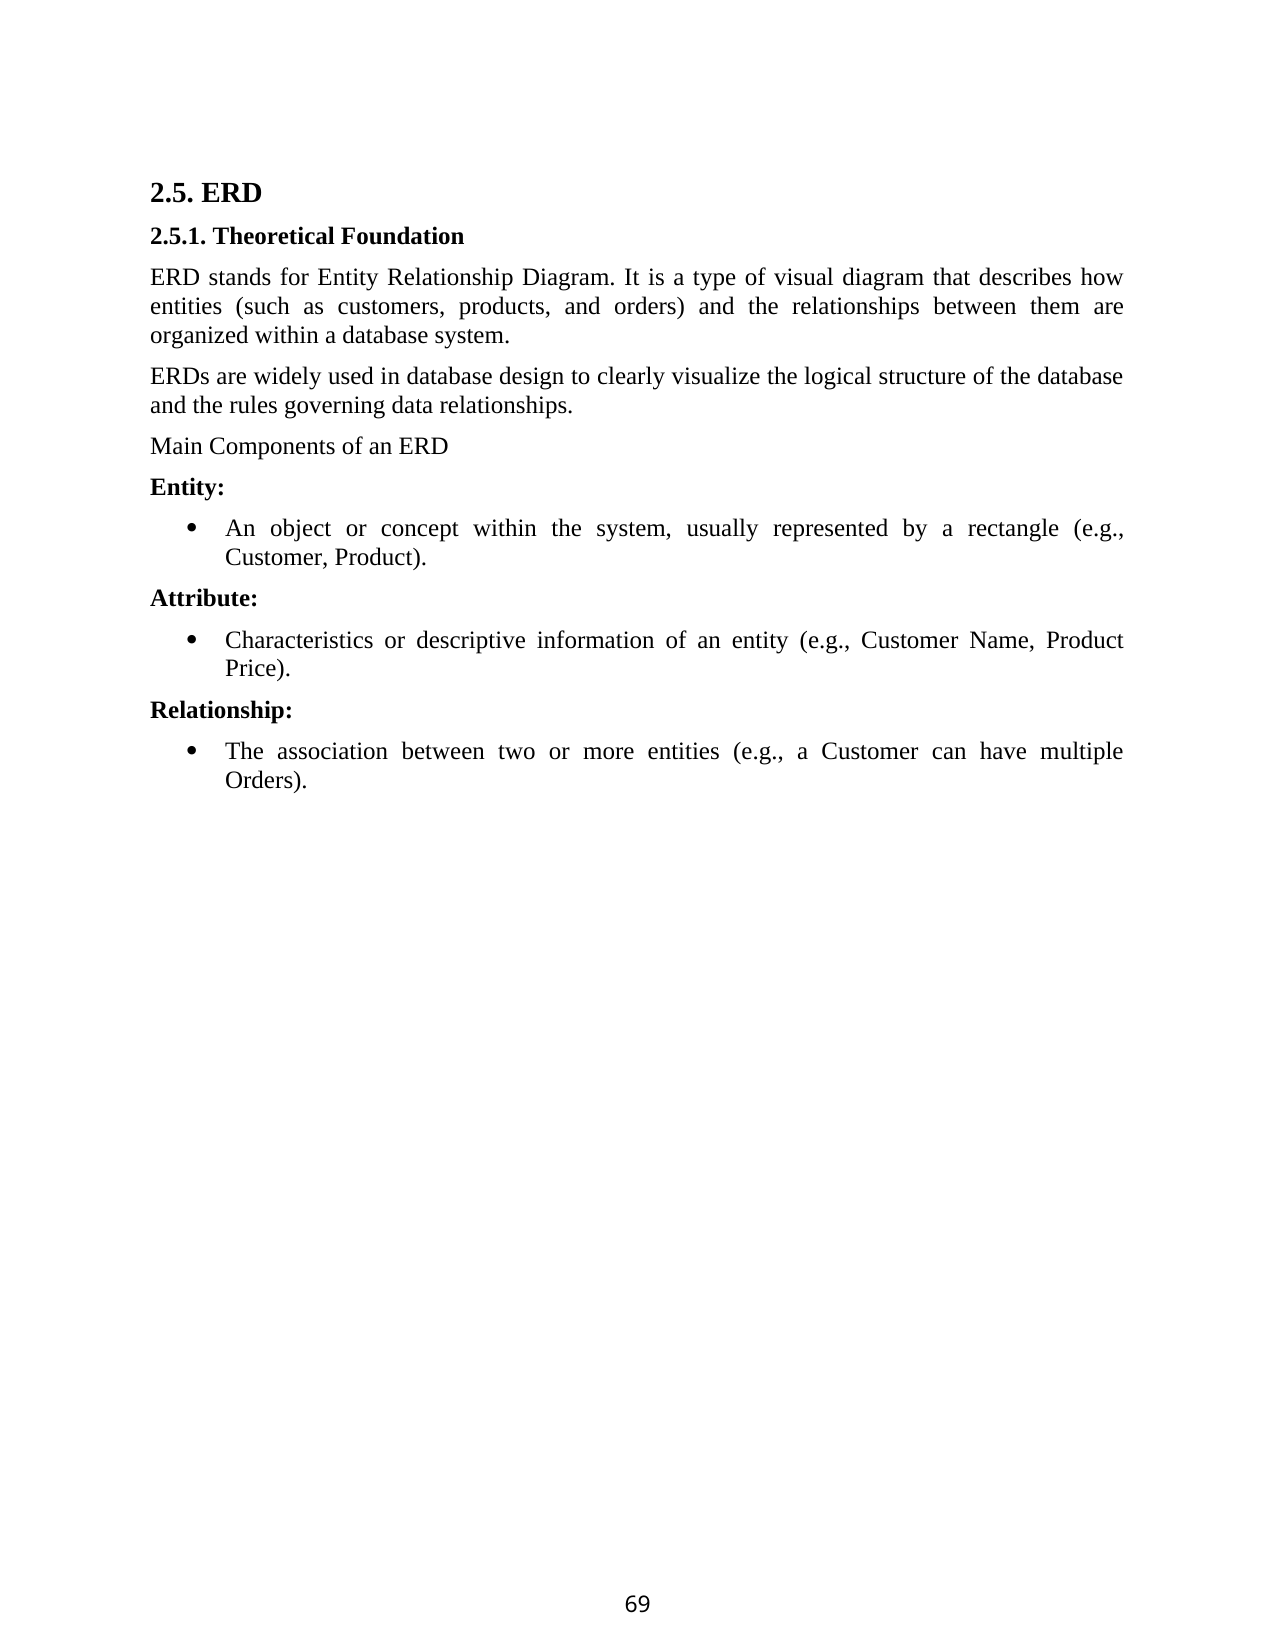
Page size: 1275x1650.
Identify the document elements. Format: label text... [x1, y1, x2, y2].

list The association between two or more entities (e.g., a Customer can have multiple Orders). [187, 736, 1125, 793]
text ERDs are widely used in database design to clearly visualize the logical structure of the database and the rules governing data relationships. [150, 361, 1125, 418]
text ERD stands for Entity Relationship Diagram. It is a type of visual diagram that describes how entities (such as customers, products, and orders) and the relationships between them are organized within a database system. [150, 262, 1125, 348]
text Entity: [150, 472, 1125, 501]
text 2.5.1. Theoretical Foundation [150, 221, 1125, 250]
list An object or concept within the system, usually represented by a rectangle (e.g., Customer, Product). [187, 513, 1125, 571]
text Relationship: [150, 695, 1125, 723]
list Characteristics or descriptive information of an entity (e.g., Customer Name, Product Price). [187, 625, 1125, 682]
text Attribute: [150, 583, 1125, 612]
text Main Components of an ERD [150, 431, 1125, 460]
text 2.5. ERD [150, 175, 1125, 208]
